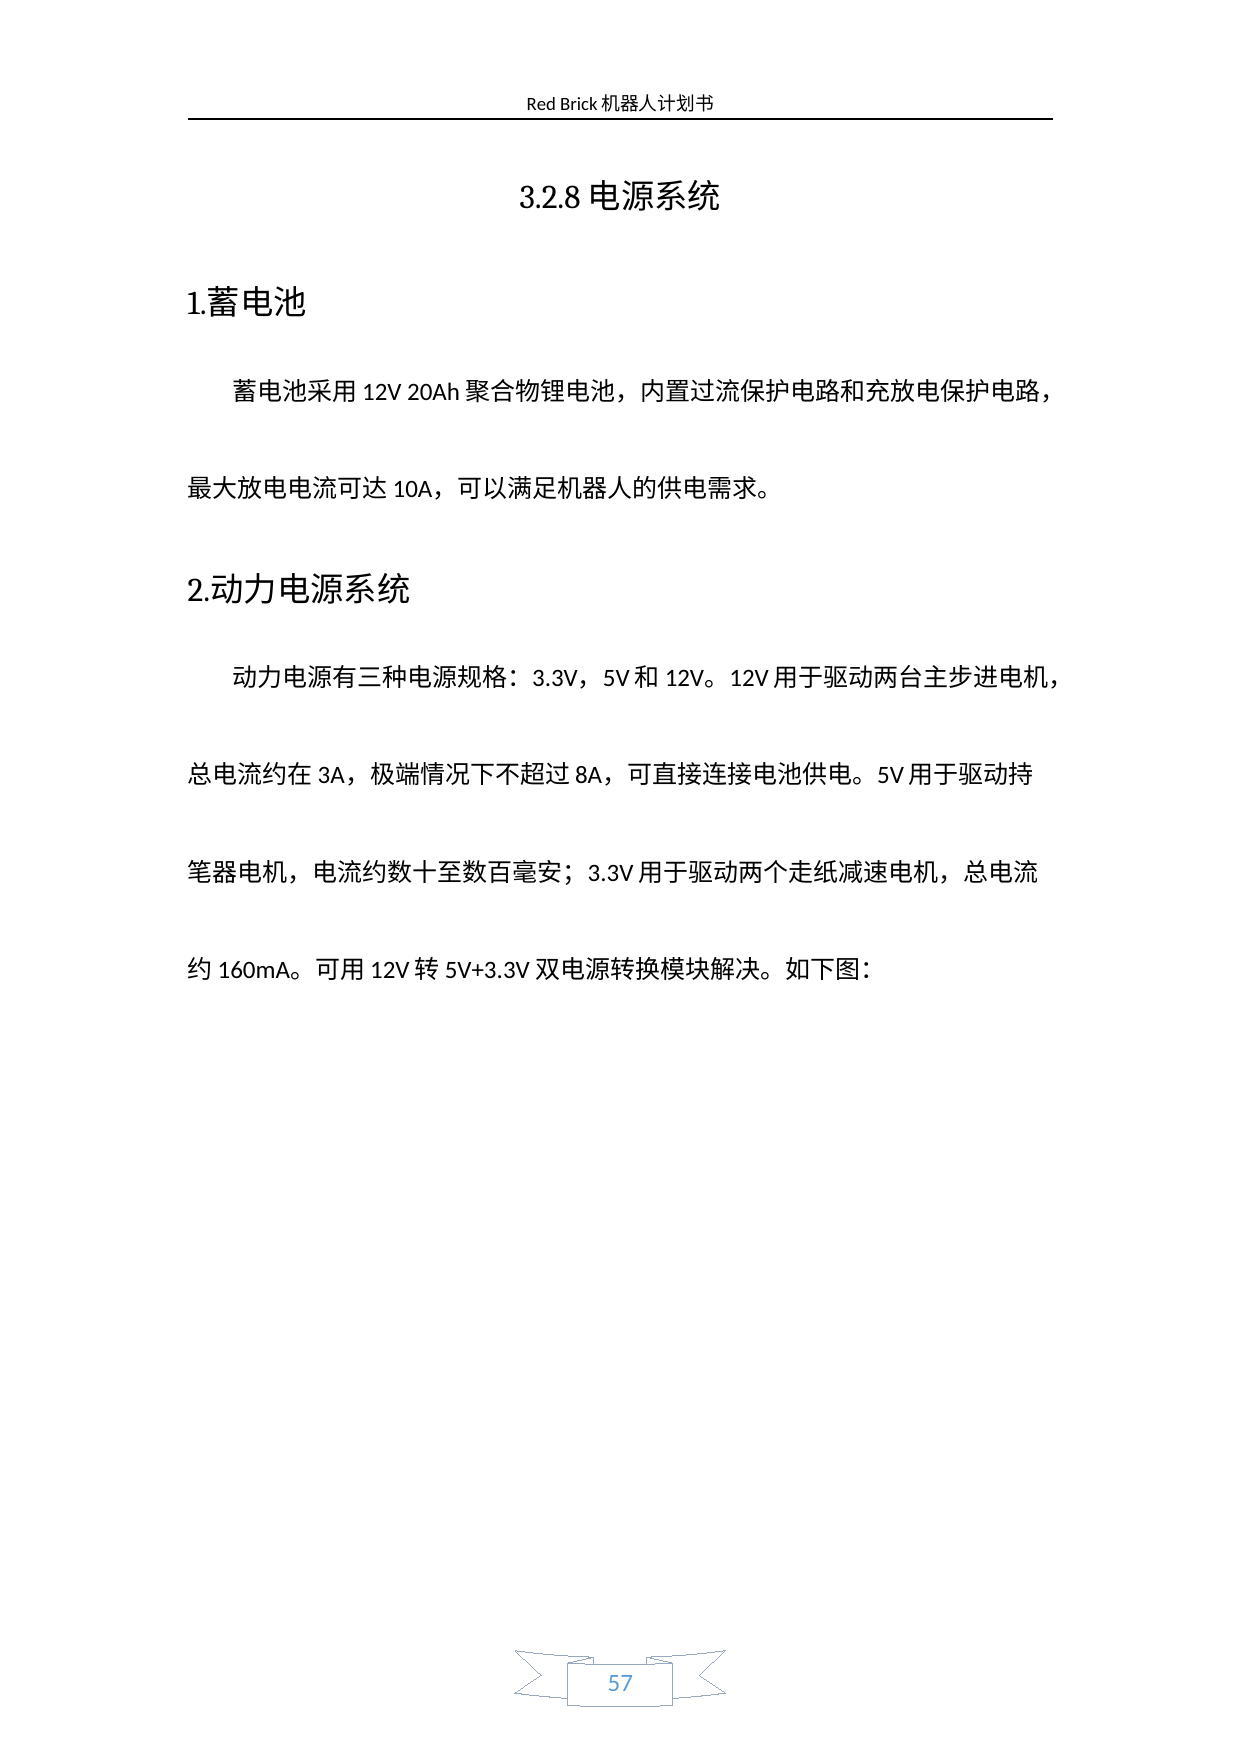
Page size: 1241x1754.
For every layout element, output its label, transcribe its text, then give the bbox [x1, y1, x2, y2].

text 蓄电池采用12V 20Ah聚合物锂电池，内置过流保护电路和充放电保护电路，最大放电电流可达10A，可以满足机器人的供电需求。 [187, 357, 1053, 519]
subtitle 3.2.8 电源系统 [187, 162, 1053, 227]
text 动力电源有三种电源规格：3.3V，5V和12V。12V用于驱动两台主步进电机，总电流约在3A，极端情况下不超过8A，可直接连接电池供电。5V用于驱动持笔器电机，电流约数十至数百毫安；3.3V用于驱动两个走纸减速电机，总电流约160mA。可用12V转5V+3.3V双电源转换模块解决。如下图： [187, 643, 1053, 1001]
subtitle 1.蓄电池 [187, 268, 1053, 333]
subtitle 2.动力电源系统 [187, 554, 1053, 619]
